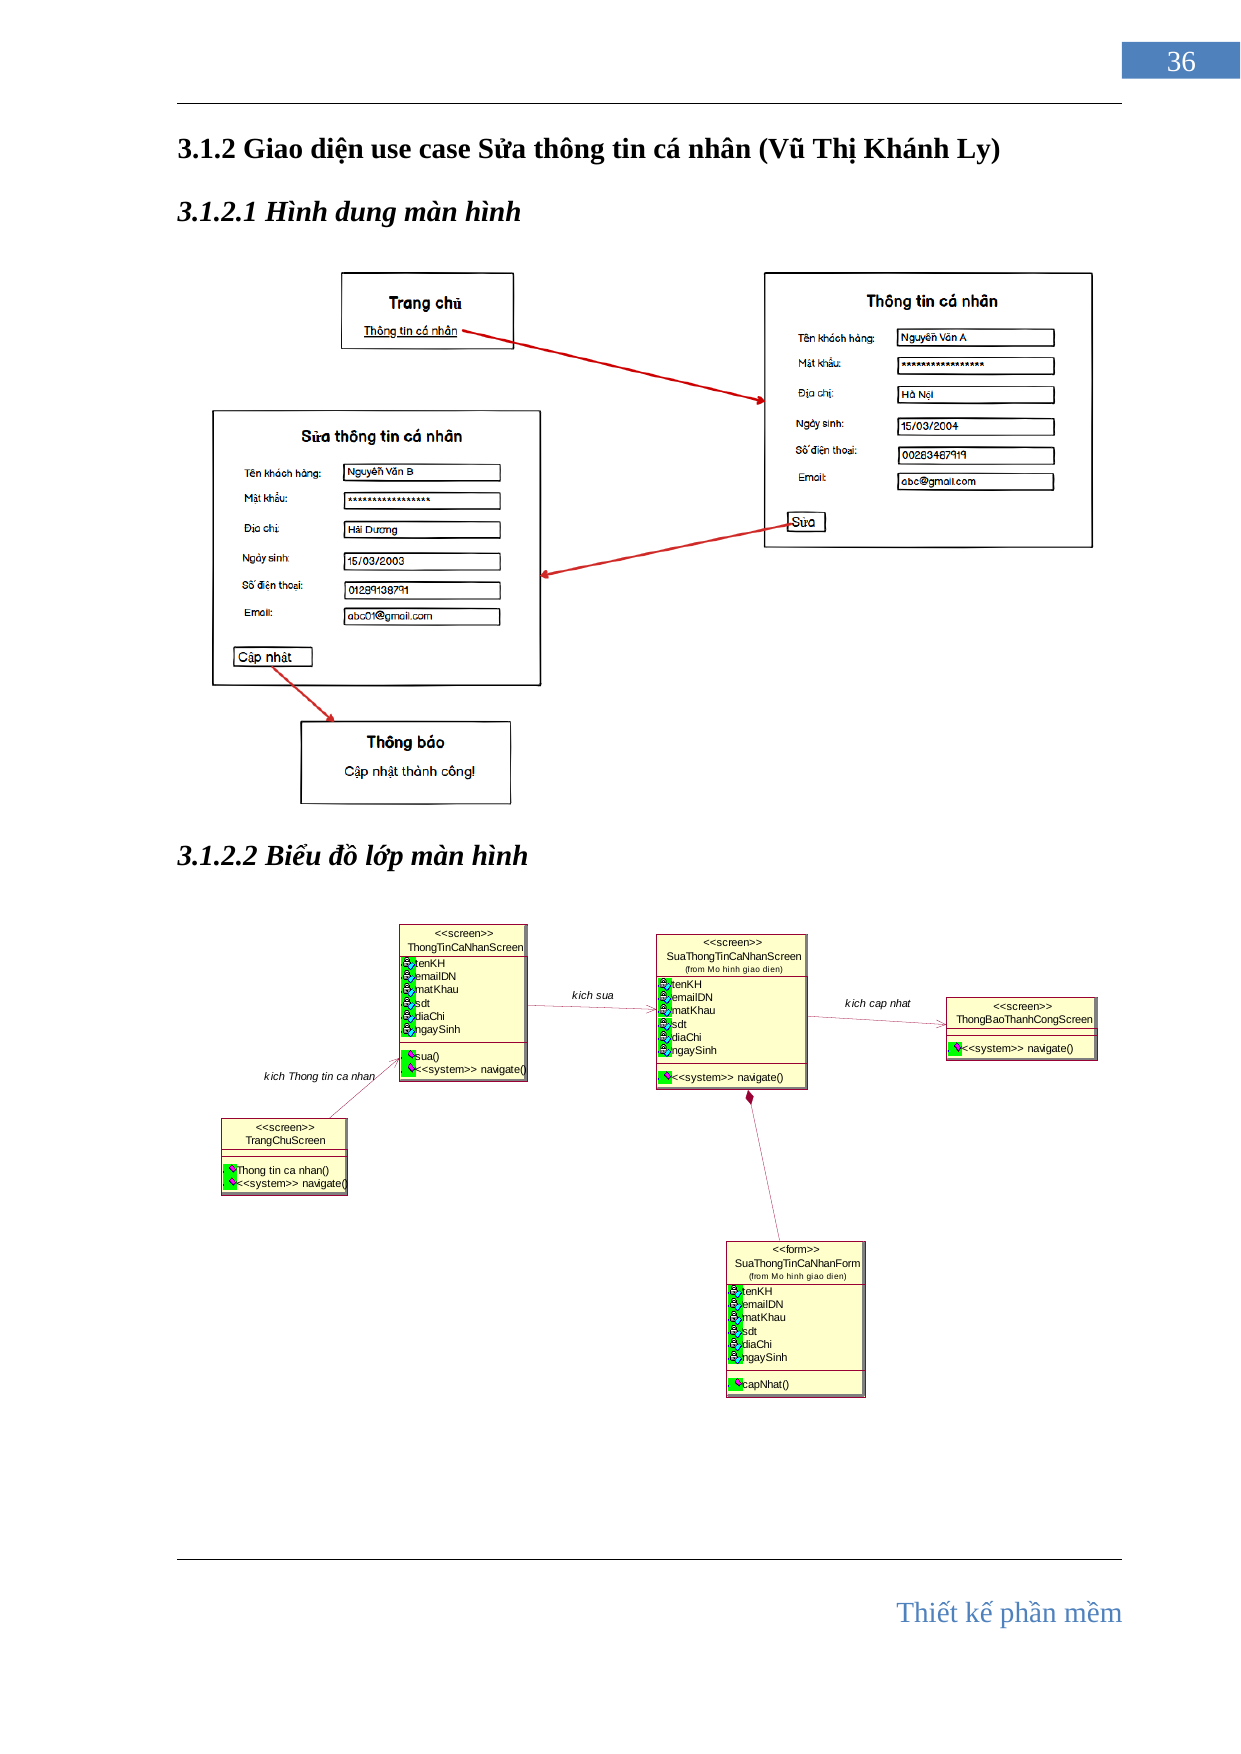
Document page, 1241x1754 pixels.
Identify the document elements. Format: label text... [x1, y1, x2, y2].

subtitle 3.1.2 Giao diện use case Sửa thông tin cá nhân (Vũ Thị Khánh Ly) [177, 131, 1122, 164]
subtitle 3.1.2.2 Biểu đồ lớp màn hình [177, 838, 1122, 872]
picture [177, 256, 1123, 813]
subtitle 3.1.2.1 Hình dung màn hình [177, 194, 1122, 227]
